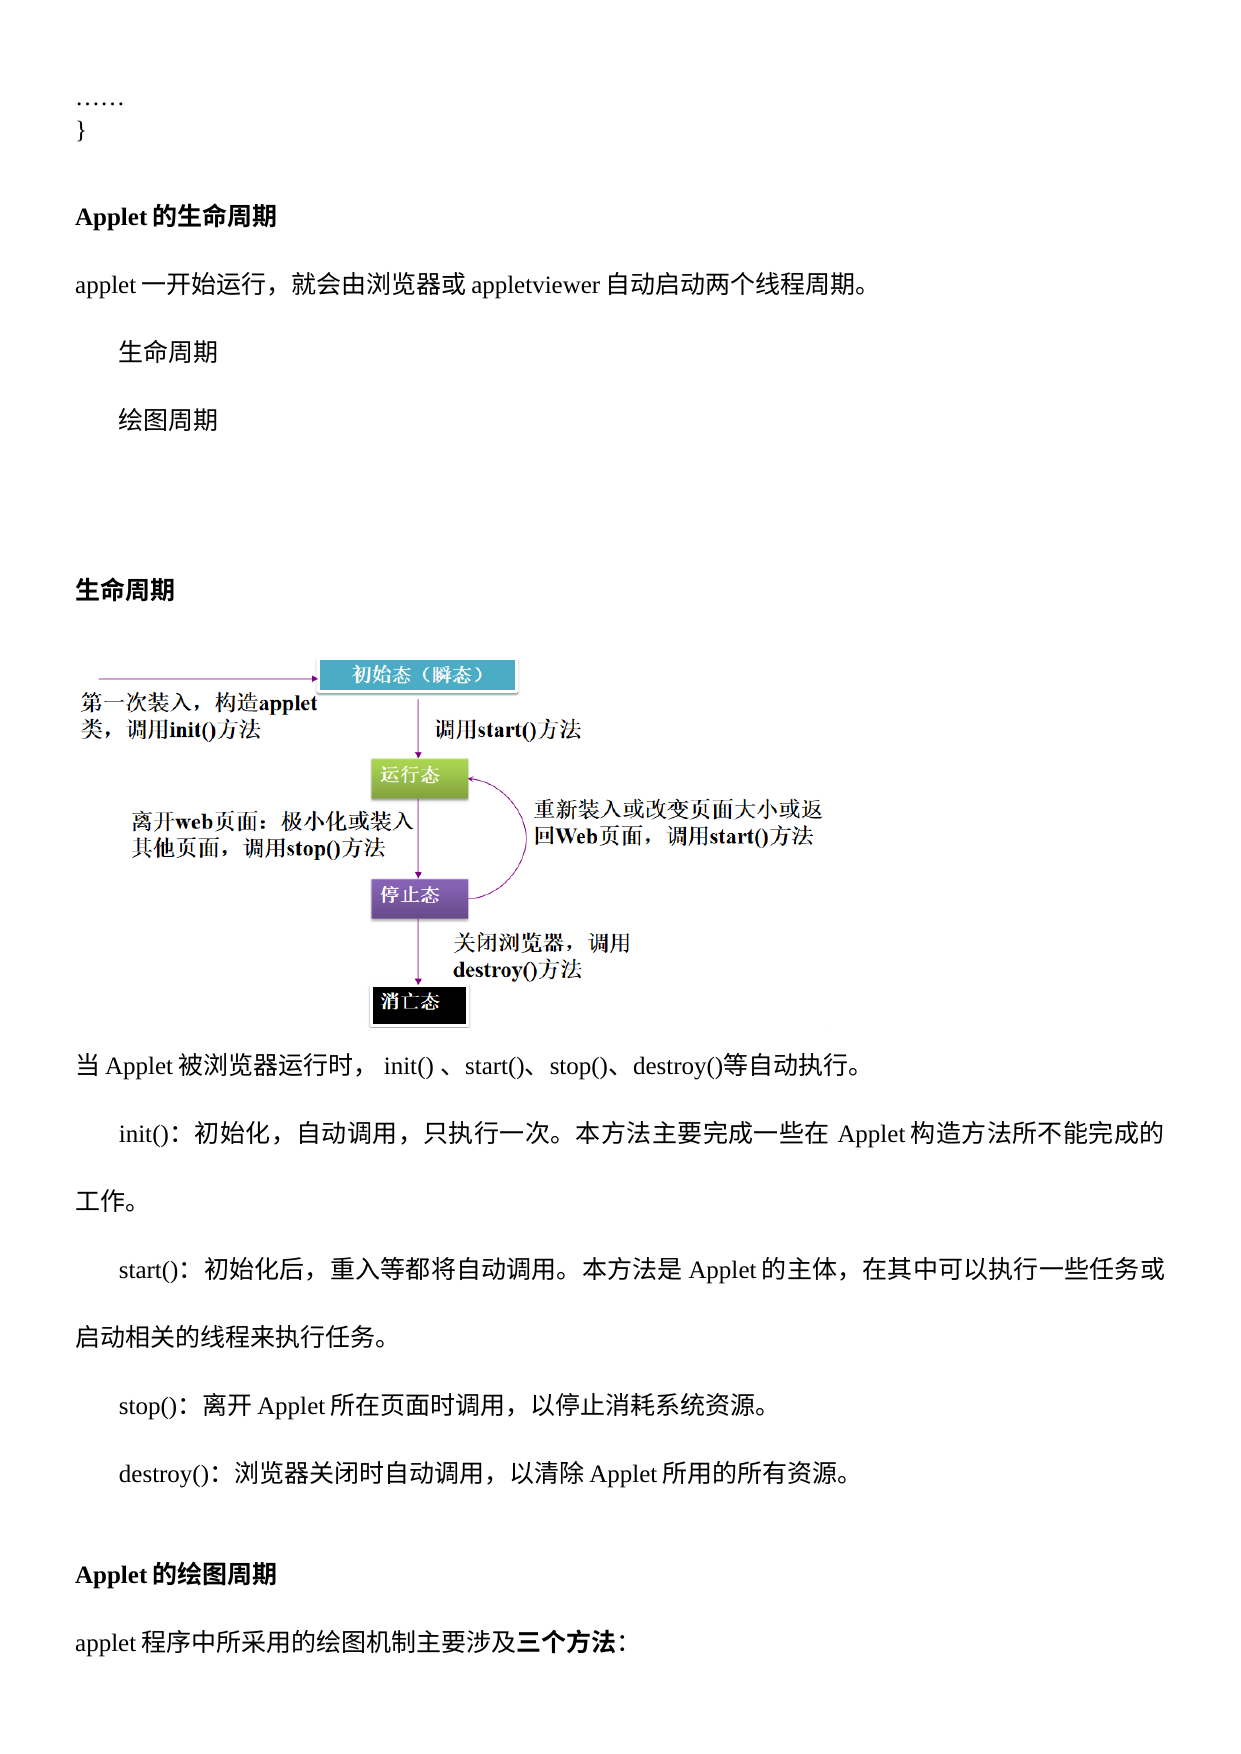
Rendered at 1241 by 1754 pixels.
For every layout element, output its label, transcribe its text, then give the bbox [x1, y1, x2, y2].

text applet一开始运行，就会由浏览器或appletviewer自动启动两个线程周期。 [75, 249, 1165, 317]
text start()：初始化后，重入等都将自动调用。本方法是Applet的主体，在其中可以执行一些任务或启动相关的线程来执行任务。 [75, 1233, 1165, 1369]
text 当Applet被浏览器运行时， init() 、start()、stop()、destroy()等自动执行。 [75, 1030, 1165, 1098]
text …… [75, 79, 1165, 113]
picture [75, 656, 830, 1028]
text 生命周期 [75, 554, 1165, 622]
text Applet的生命周期 [75, 181, 1165, 249]
text } [75, 113, 1165, 147]
text Applet的绘图周期 [75, 1539, 1165, 1607]
text stop()：离开Applet所在页面时调用，以停止消耗系统资源。 [75, 1369, 1165, 1437]
text 生命周期 [75, 317, 1165, 384]
text init()：初始化，自动调用，只执行一次。本方法主要完成一些在Applet构造方法所不能完成的工作。 [75, 1098, 1165, 1233]
text destroy()：浏览器关闭时自动调用，以清除Applet所用的所有资源。 [75, 1437, 1165, 1505]
text applet程序中所采用的绘图机制主要涉及三个方法： [75, 1607, 1165, 1675]
text 绘图周期 [75, 384, 1165, 452]
